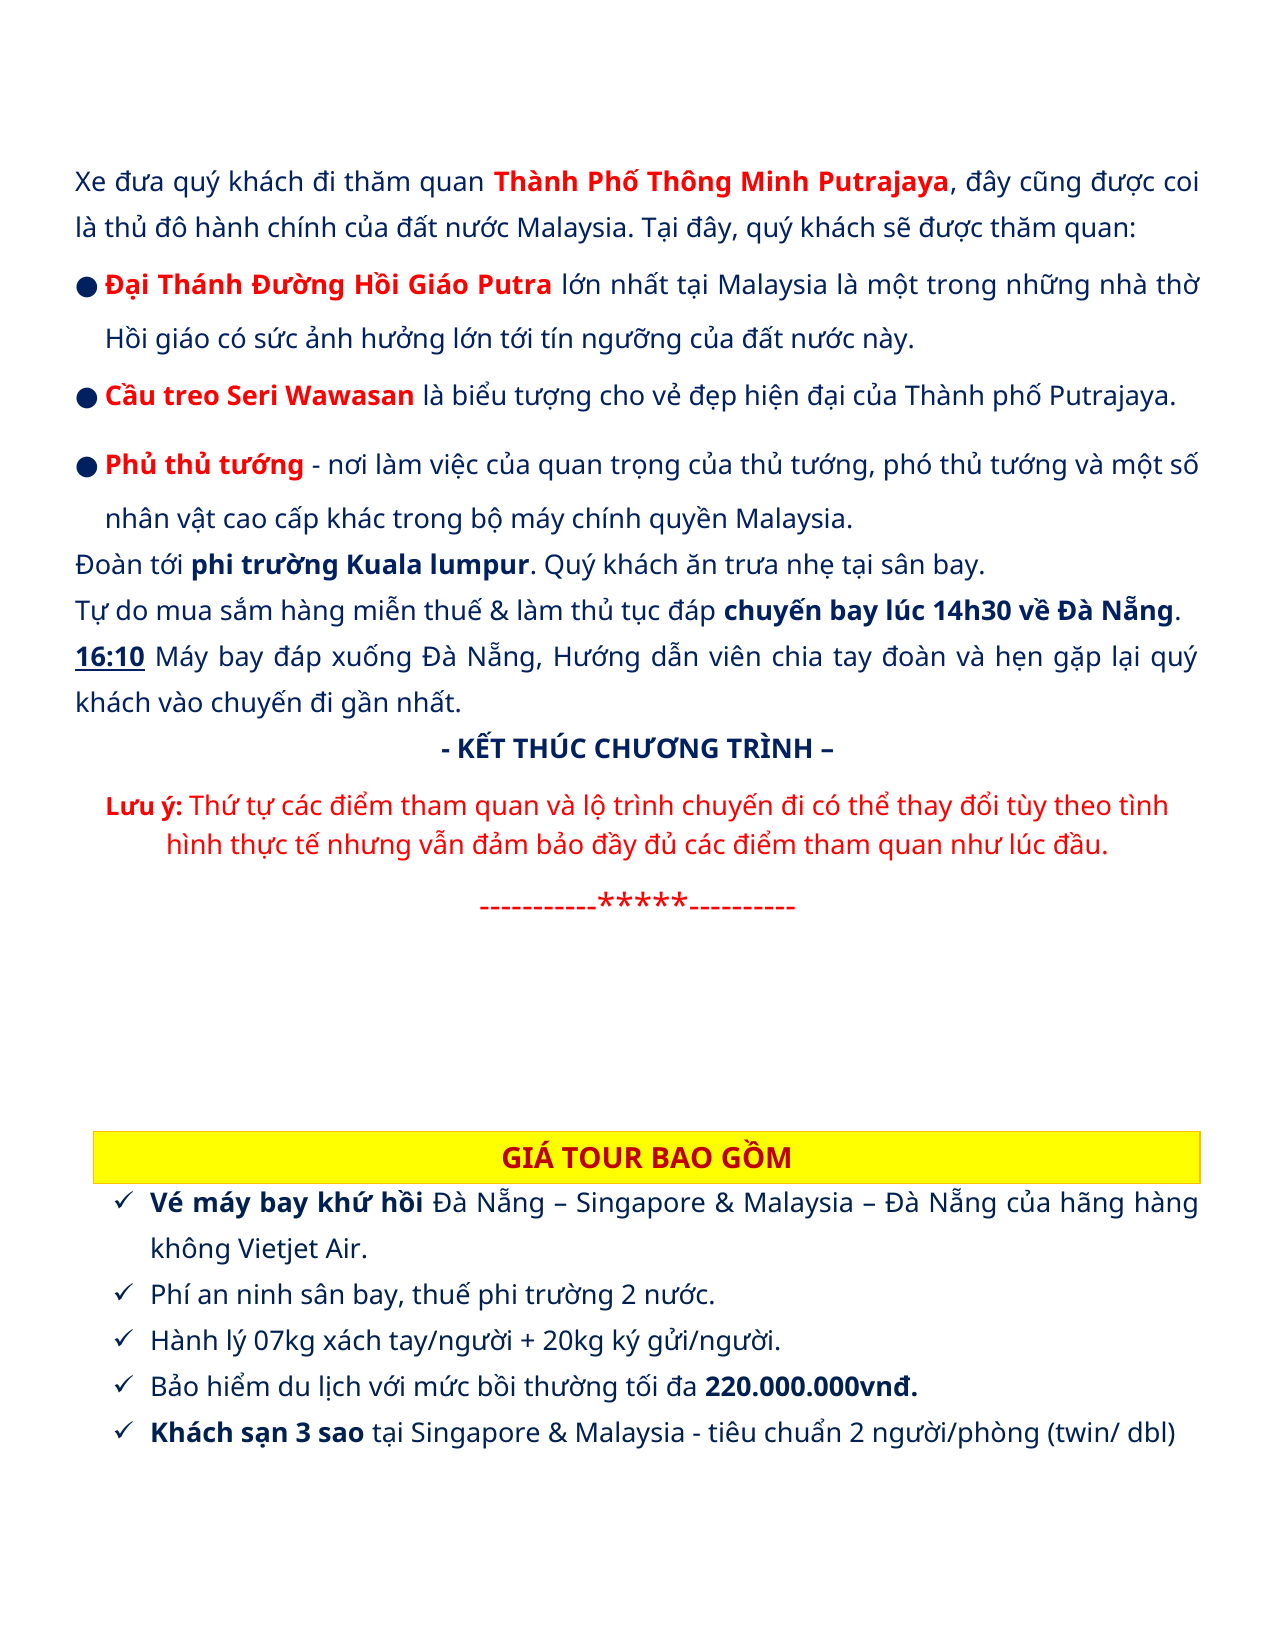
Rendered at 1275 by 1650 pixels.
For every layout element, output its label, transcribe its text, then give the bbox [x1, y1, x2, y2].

list Phí an ninh sân bay, thuế phi trường 2 nước. [112, 1276, 1200, 1313]
list Cầu treo Seri Wawasan là biểu tượng cho vẻ đẹp hiện đại của Thành phố Putrajaya. [75, 365, 1200, 421]
list Hành lý 07kg xách tay/người + 20kg ký gửi/người. [112, 1322, 1200, 1359]
text Tự do mua sắm hàng miễn thuế & làm thủ tục đáp chuyến bay lúc 14h30 về Đà Nẵng. [75, 591, 1200, 628]
text - KẾT THÚC CHƯƠNG TRÌNH – [75, 729, 1200, 766]
list Bảo hiểm du lịch với mức bồi thường tối đa 220.000.000vnđ. [112, 1368, 1200, 1405]
text Đoàn tới phi trường Kuala lumpur. Quý khách ăn trưa nhẹ tại sân bay. [75, 545, 1200, 582]
text Lưu ý: Thứ tự các điểm tham quan và lộ trình chuyến đi có thể thay đổi tùy theo tình hình thực tế nhưng vẫn đảm bảo đầy đủ các điểm tham quan như lúc đầu. [75, 786, 1200, 863]
text -----------*****---------- [75, 882, 1200, 928]
text 16:10 Máy bay đáp xuống Đà Nẵng, Hướng dẫn viên chia tay đoàn và hẹn gặp lại quý khách vào chuyến đi gần nhất. [75, 637, 1200, 720]
list Khách sạn 3 sao tại Singapore & Malaysia - tiêu chuẩn 2 người/phòng (twin/ dbl) [112, 1414, 1200, 1451]
list Vé máy bay khứ hồi Đà Nẵng – Singapore & Malaysia – Đà Nẵng của hãng hàng không Vietjet Air. [112, 1184, 1200, 1267]
table_header GIÁ TOUR BAO GỒM [94, 1132, 1199, 1183]
text Xe đưa quý khách đi thăm quan Thành Phố Thông Minh Putrajaya, đây cũng được coi là thủ đô hành chính của đất nước Malaysia. Tại đây, quý khách sẽ được thăm quan: [75, 162, 1200, 245]
list Phủ thủ tướng - nơi làm việc của quan trọng của thủ tướng, phó thủ tướng và một số nhân vật cao cấp khác trong bộ máy chính quyền Malaysia. [75, 435, 1200, 536]
list Đại Thánh Đường Hồi Giáo Putra lớn nhất tại Malaysia là một trong những nhà thờ Hồi giáo có sức ảnh hưởng lớn tới tín ngưỡng của đất nước này. [75, 254, 1200, 356]
